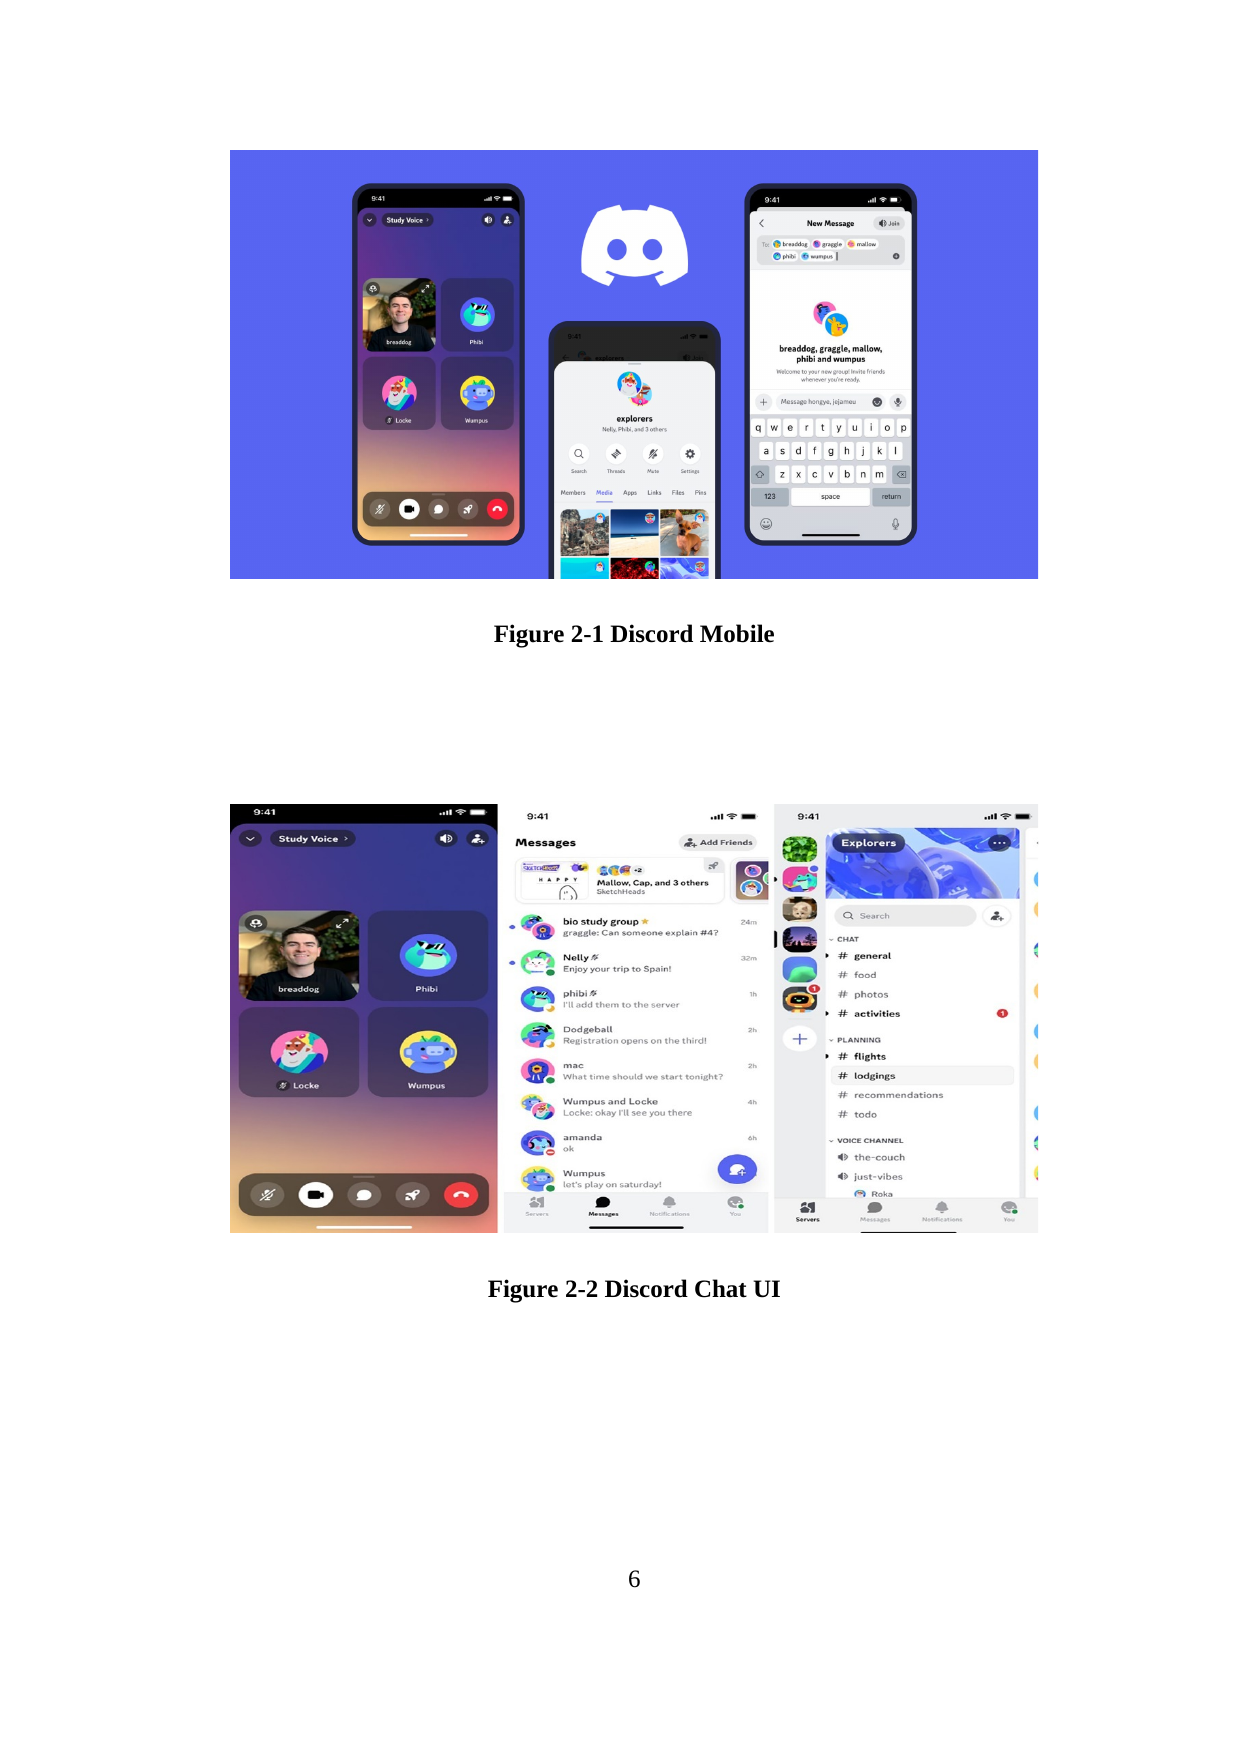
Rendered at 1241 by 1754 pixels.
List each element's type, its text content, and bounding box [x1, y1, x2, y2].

picture [230, 150, 1039, 579]
picture [230, 804, 1039, 1233]
text Figure 2-2 Discord Chat UI [178, 1274, 1090, 1302]
text Figure 2-1 Discord Mobile [178, 619, 1090, 648]
